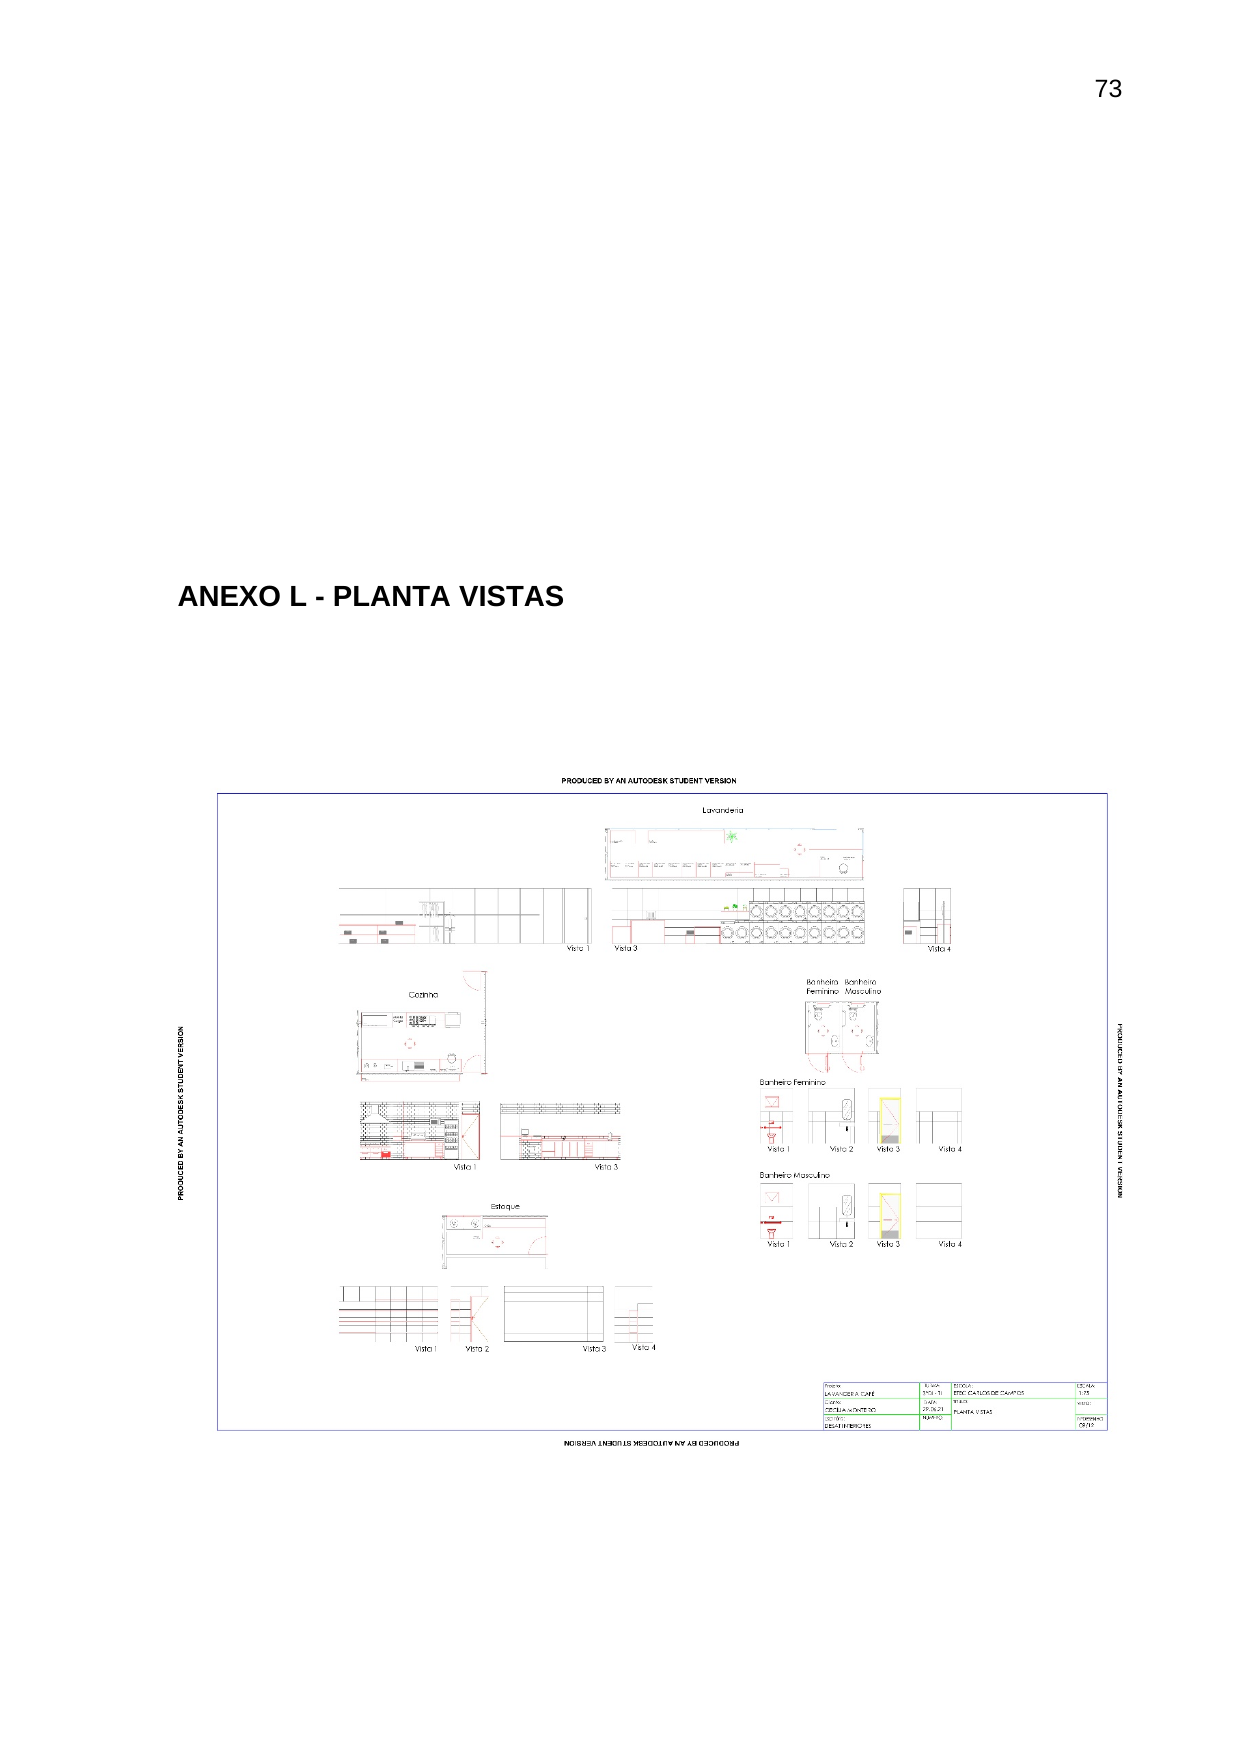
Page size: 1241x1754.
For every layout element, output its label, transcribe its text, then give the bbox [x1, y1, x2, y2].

picture [177, 778, 1123, 1446]
subtitle Anexo L - Planta Vistas [177, 579, 1122, 612]
